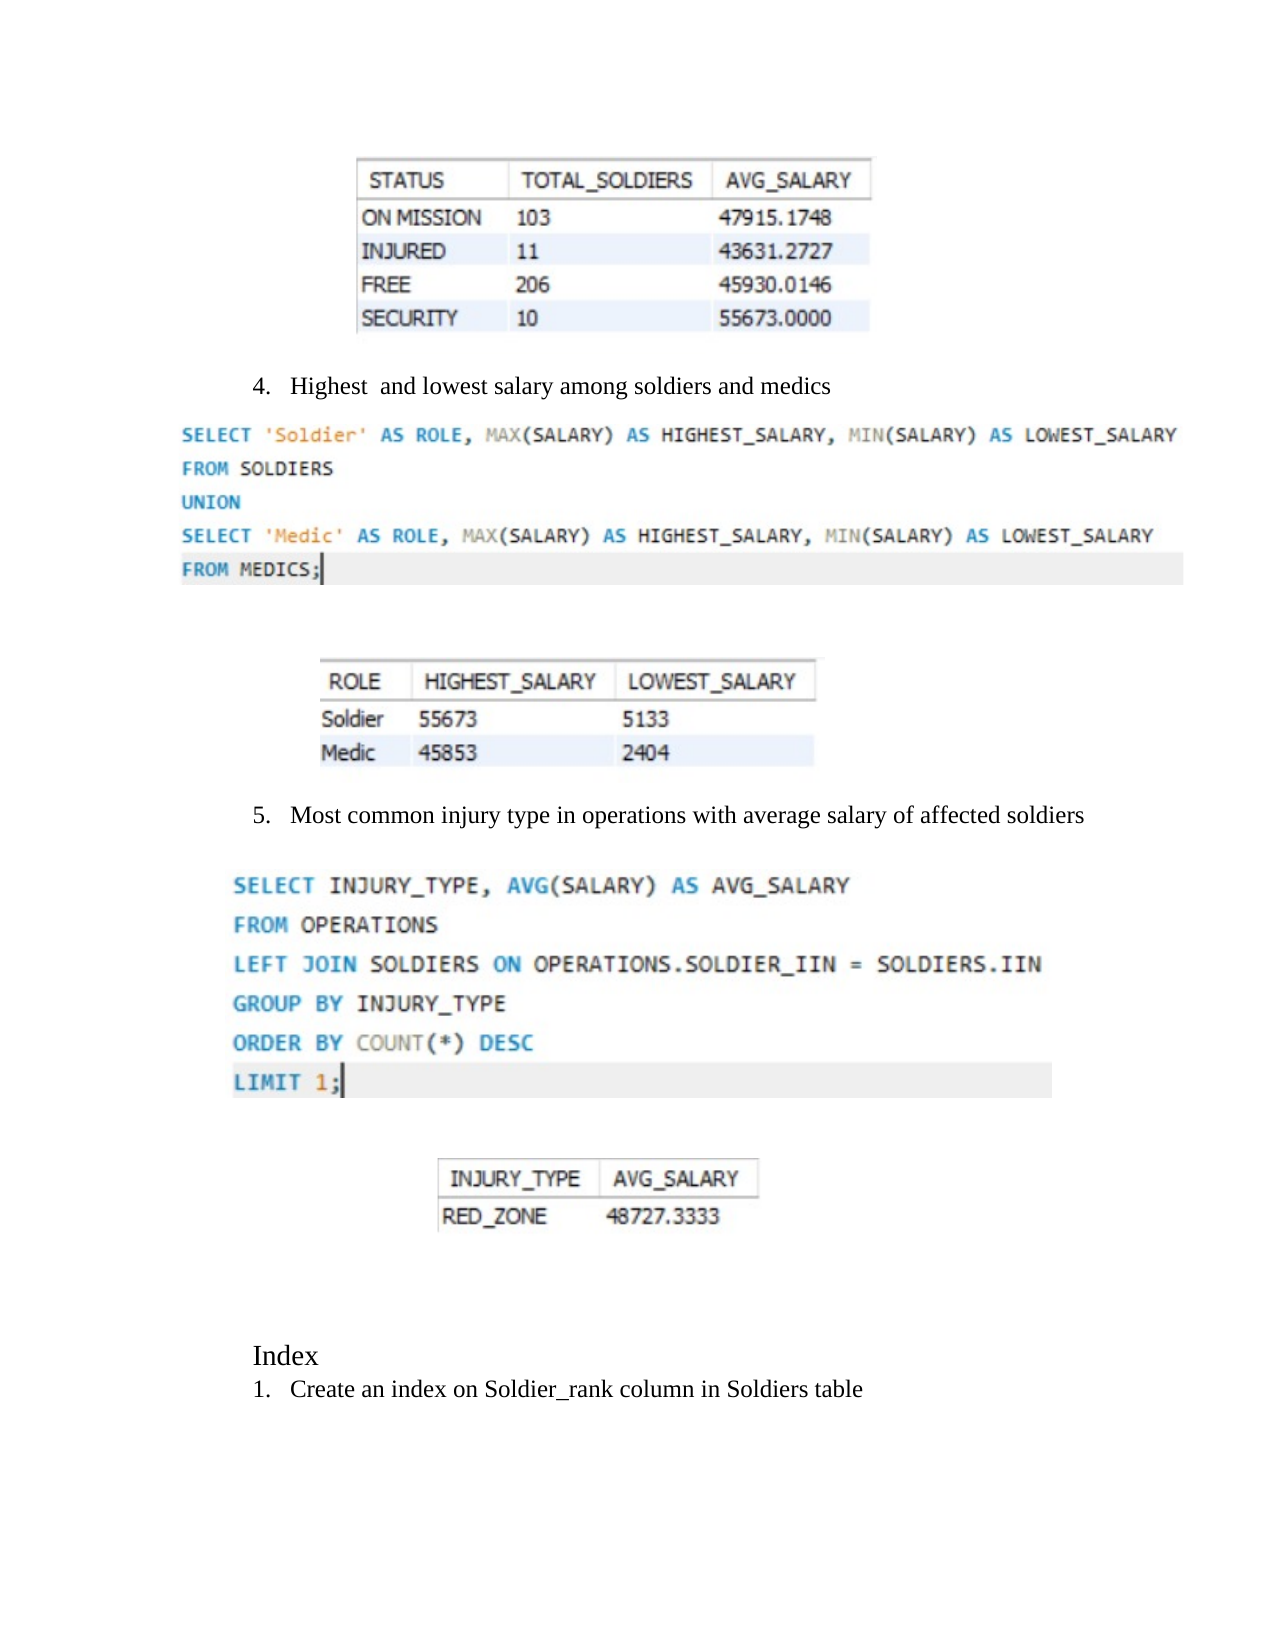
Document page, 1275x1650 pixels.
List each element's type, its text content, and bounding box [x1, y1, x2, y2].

picture [436, 1158, 763, 1242]
picture [177, 424, 1183, 584]
picture [223, 869, 1052, 1096]
list Create an index on Soldier_rank column in Soldiers table [252, 1374, 1186, 1402]
list Most common injury type in operations with average salary of affected soldiers [252, 801, 1186, 829]
list Index [252, 1338, 1186, 1371]
list Highest and lowest salary among soldiers and medics [252, 371, 1186, 400]
picture [355, 156, 876, 353]
picture [318, 657, 826, 781]
